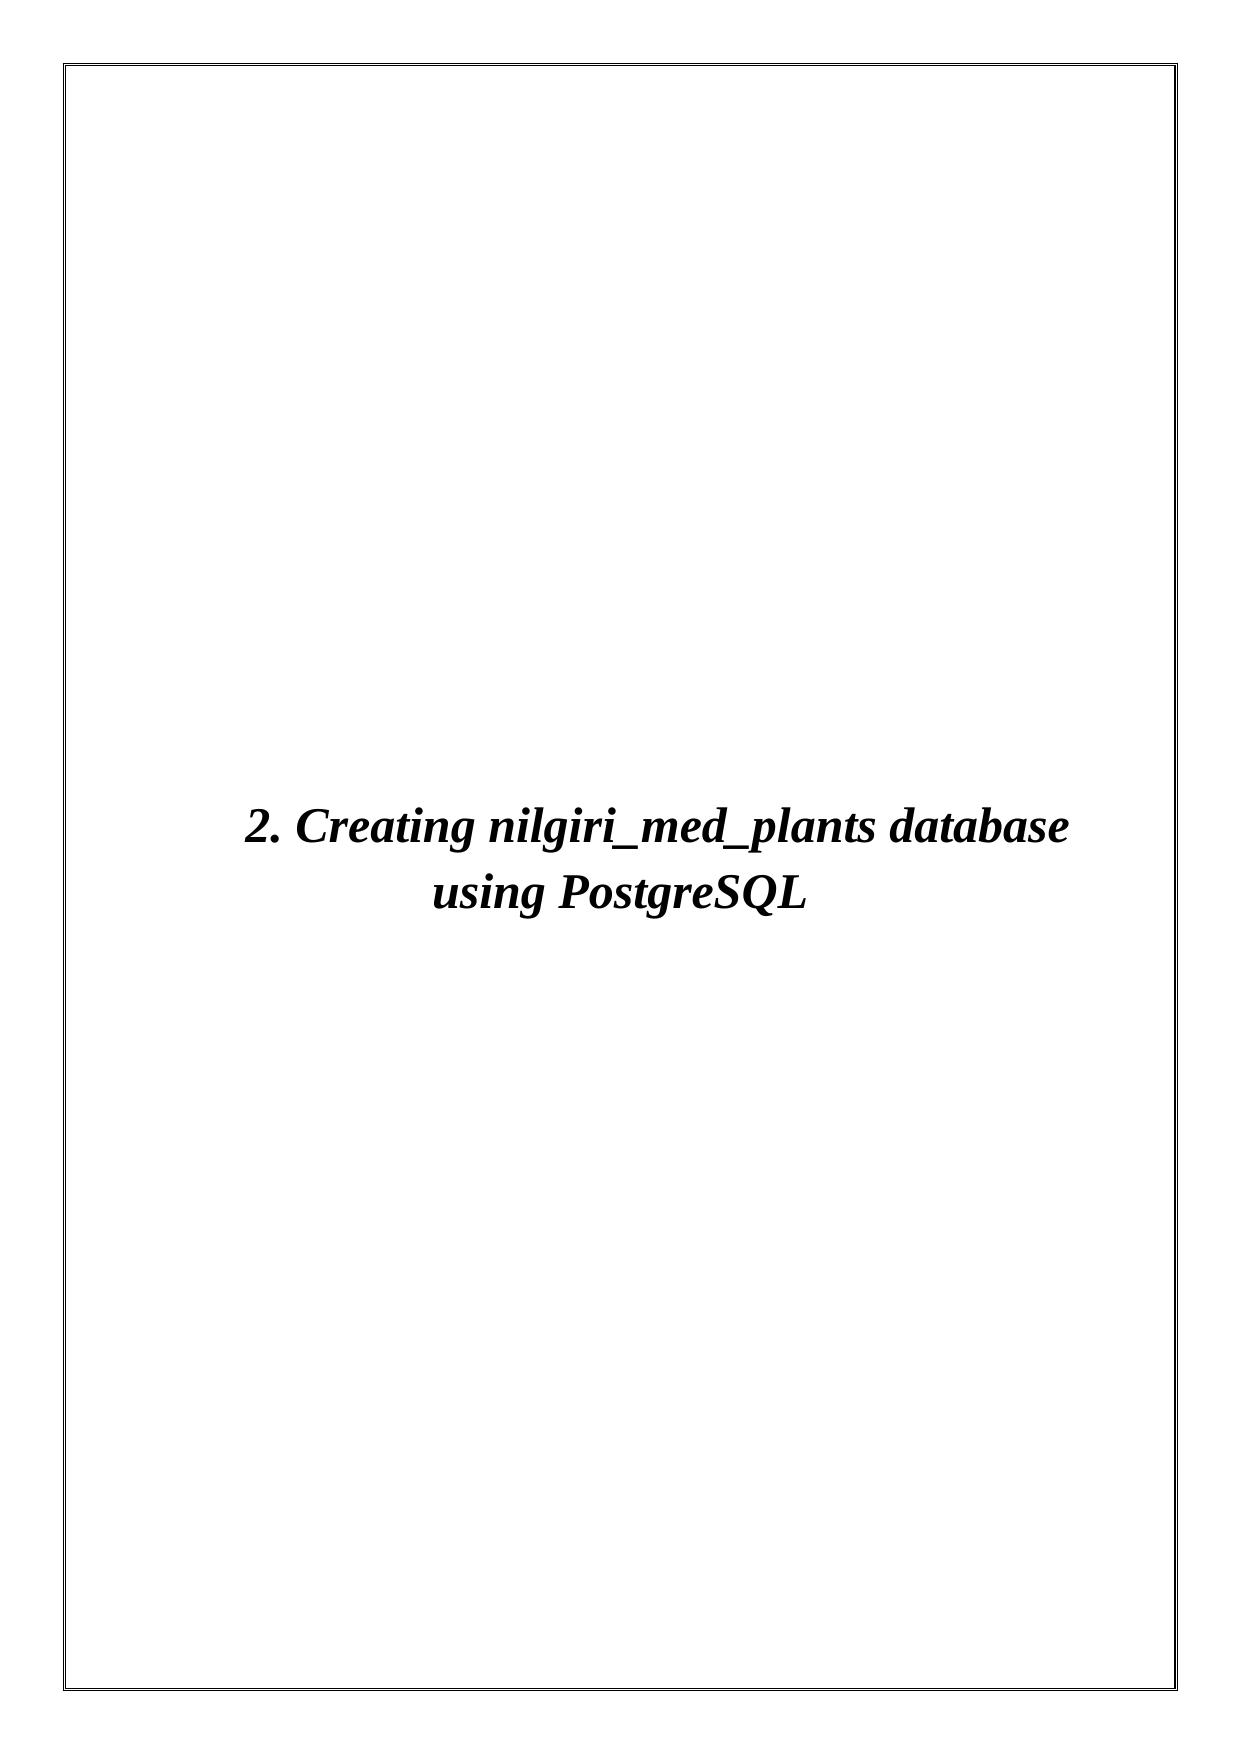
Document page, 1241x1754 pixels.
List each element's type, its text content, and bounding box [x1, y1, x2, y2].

text 2. Creating nilgiri_med_plants database using PostgreSQL [150, 796, 1090, 920]
